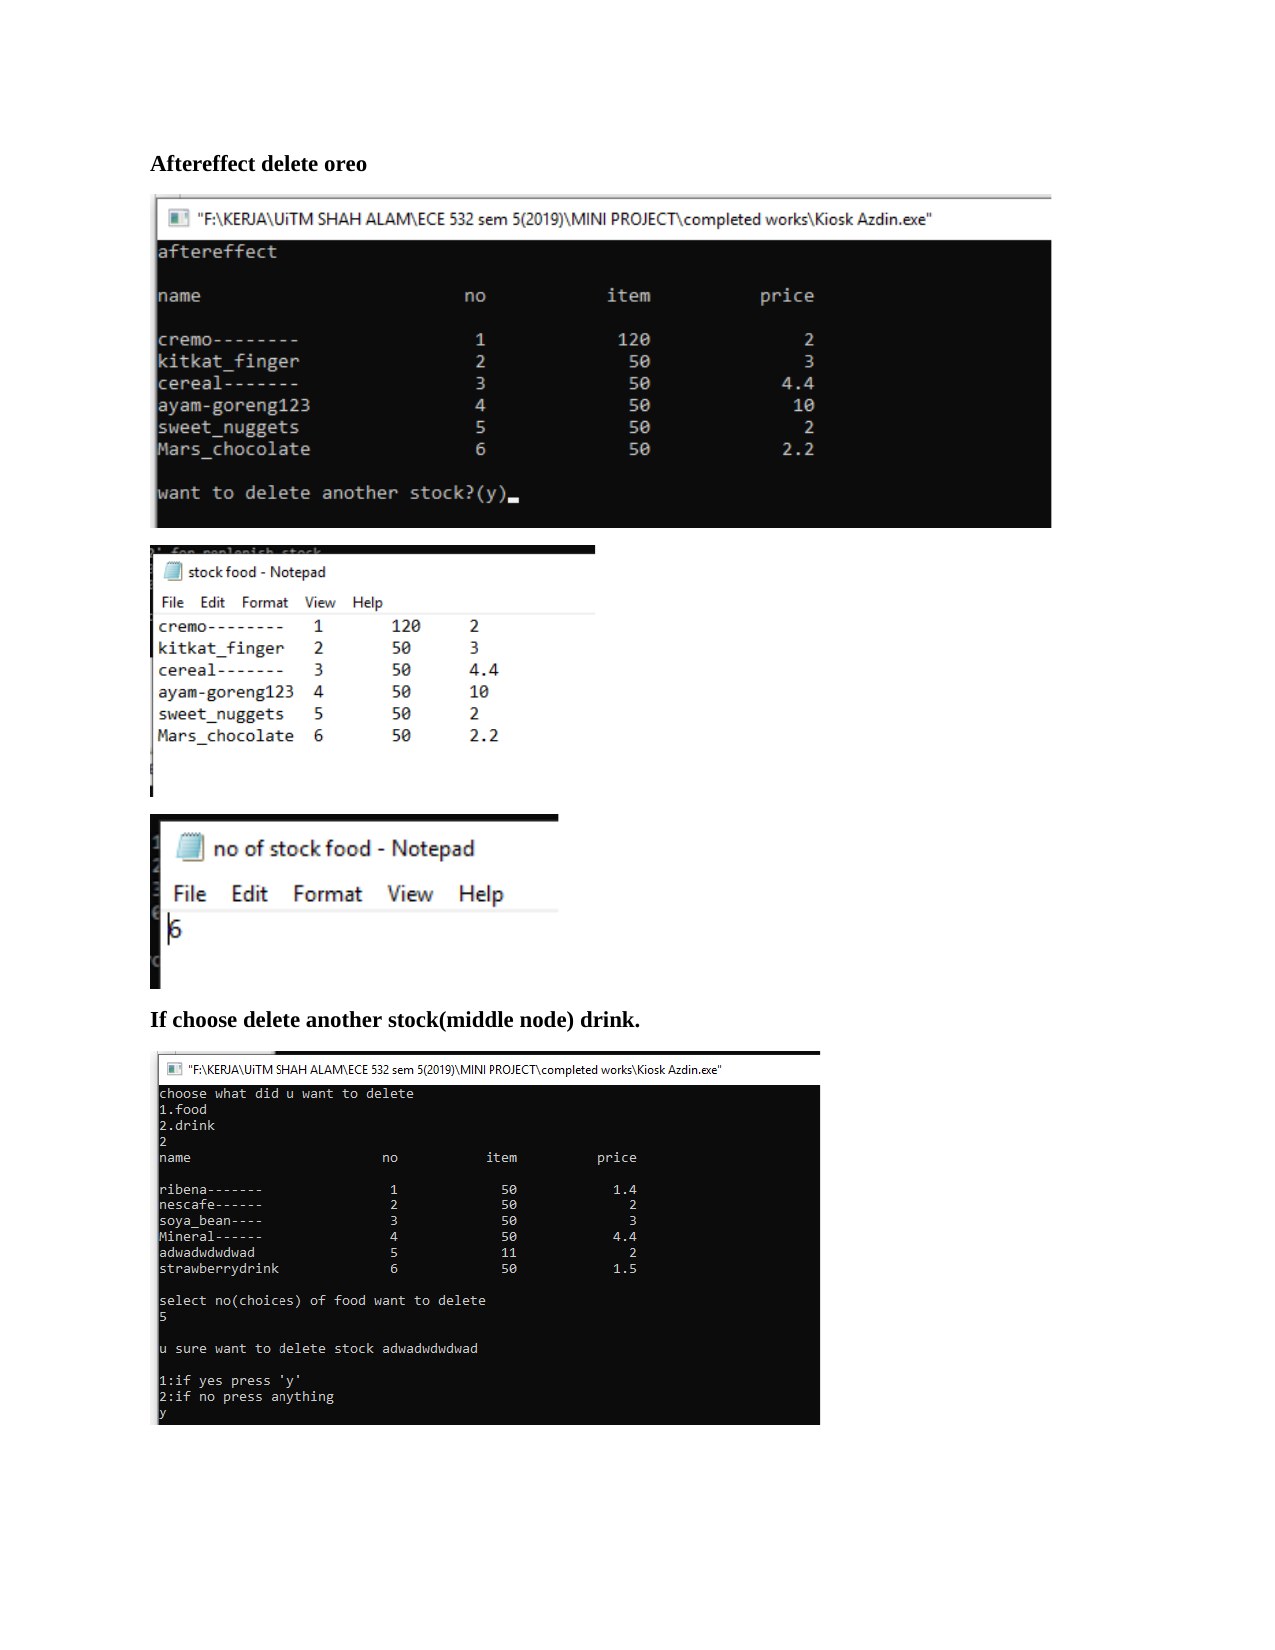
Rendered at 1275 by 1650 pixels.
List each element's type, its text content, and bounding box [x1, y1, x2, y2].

picture [150, 545, 596, 797]
picture [150, 194, 1052, 528]
picture [150, 814, 559, 989]
text If choose delete another stock(middle node) drink. [150, 1007, 1125, 1033]
picture [150, 1051, 821, 1425]
text Aftereffect delete oreo [150, 150, 1125, 176]
